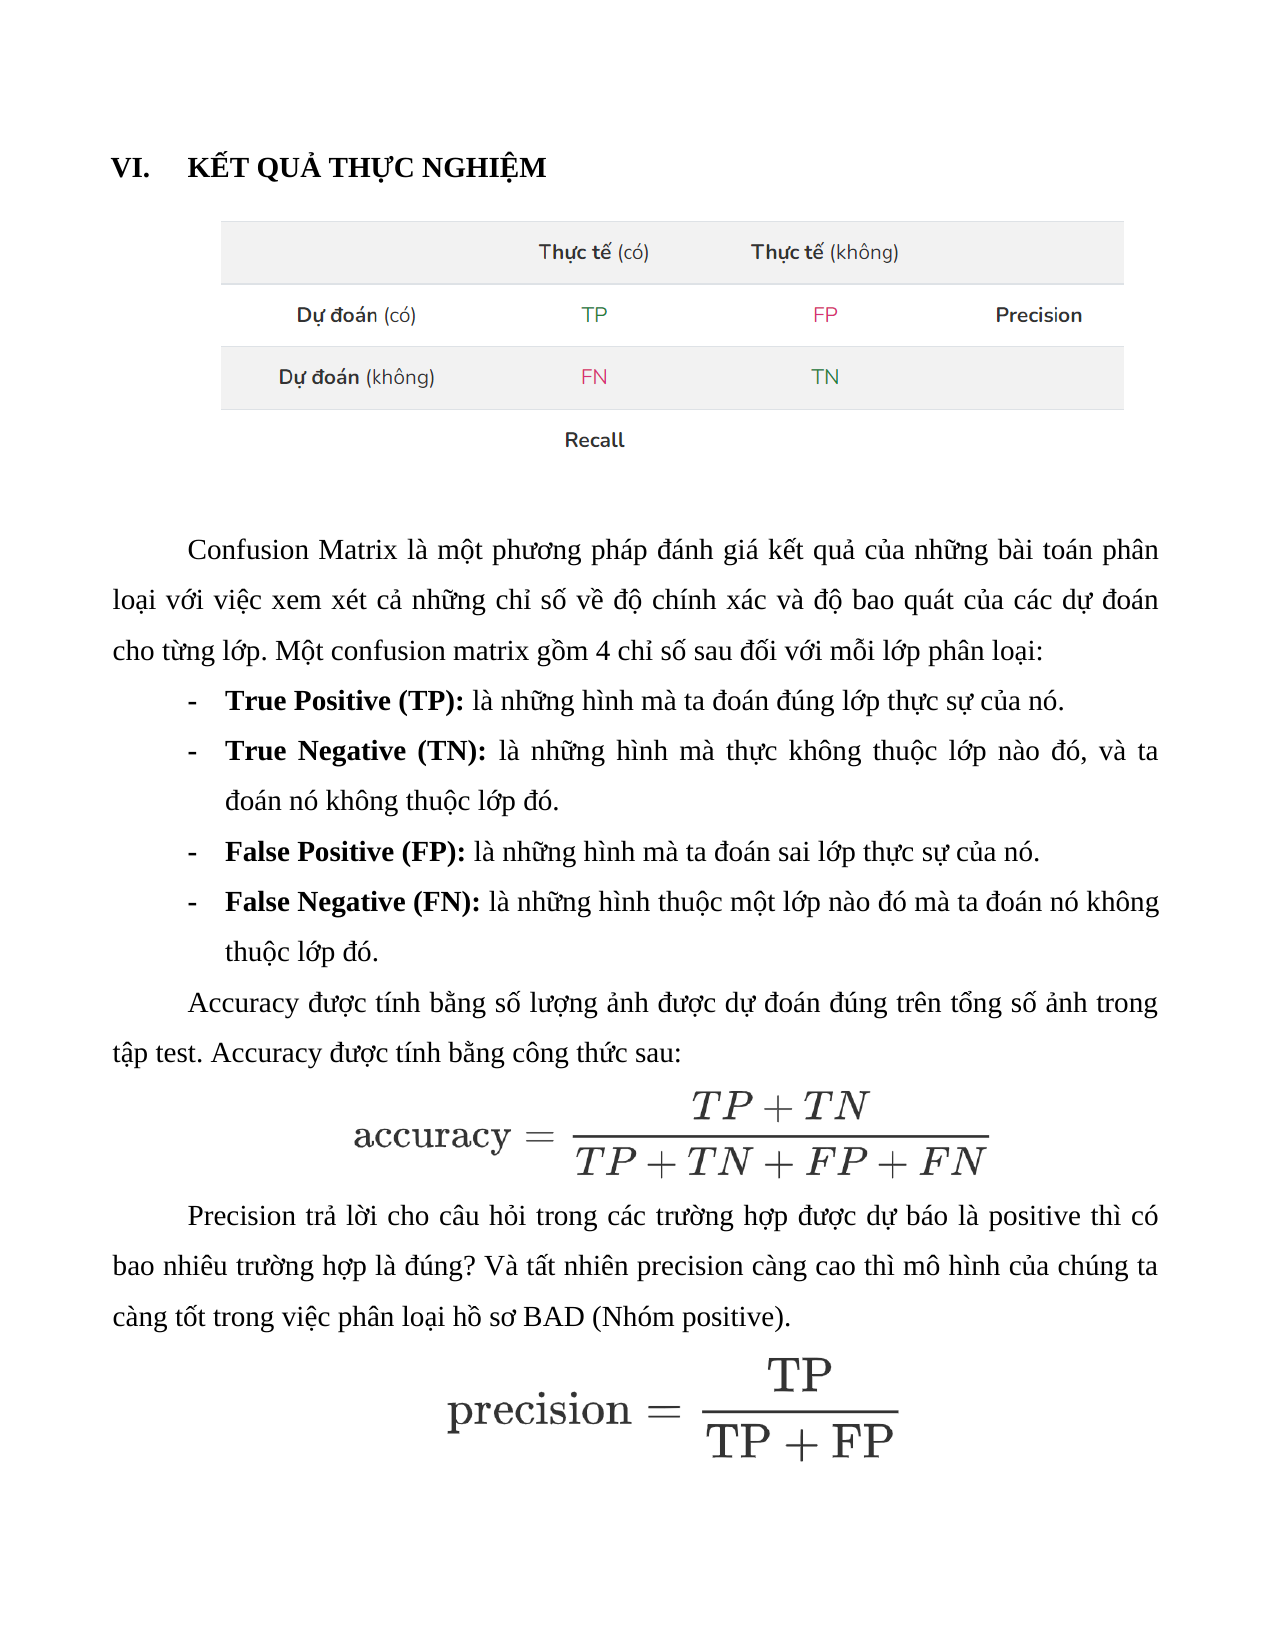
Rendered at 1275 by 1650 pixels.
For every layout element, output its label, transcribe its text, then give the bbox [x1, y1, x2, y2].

subtitle KẾT QUẢ THỰC NGHIỆM [150, 150, 1160, 183]
text Accuracy được tính bằng số lượng ảnh được dự đoán đúng trên tổng số ảnh trong tập test. Accuracy được tính bằng công thức sau: [112, 985, 1160, 1069]
picture [446, 1349, 901, 1474]
text Confusion Matrix là một phương pháp đánh giá kết quả của những bài toán phân loại với việc xem xét cả những chỉ số về độ chính xác và độ bao quát của các dự đoán cho từng lớp. Một confusion matrix gồm 4 chỉ số sau đối với mỗi lớp phân loại: [112, 532, 1160, 666]
list True Negative (TN): là những hình mà thực không thuộc lớp nào đó, và ta đoán nó không thuộc lớp đó. [187, 733, 1160, 817]
text Precision trả lời cho câu hỏi trong các trường hợp được dự báo là positive thì có bao nhiêu trường hợp là đúng? Và tất nhiên precision càng cao thì mô hình của chúng ta càng tốt trong việc phân loại hồ sơ BAD (Nhóm positive). [112, 1198, 1160, 1332]
picture [207, 200, 1141, 469]
list False Positive (FP): là những hình mà ta đoán sai lớp thực sự của nó. [187, 834, 1160, 867]
picture [352, 1085, 996, 1185]
list False Negative (FN): là những hình thuộc một lớp nào đó mà ta đoán nó không thuộc lớp đó. [187, 884, 1160, 968]
list True Positive (TP): là những hình mà ta đoán đúng lớp thực sự của nó. [187, 683, 1160, 716]
